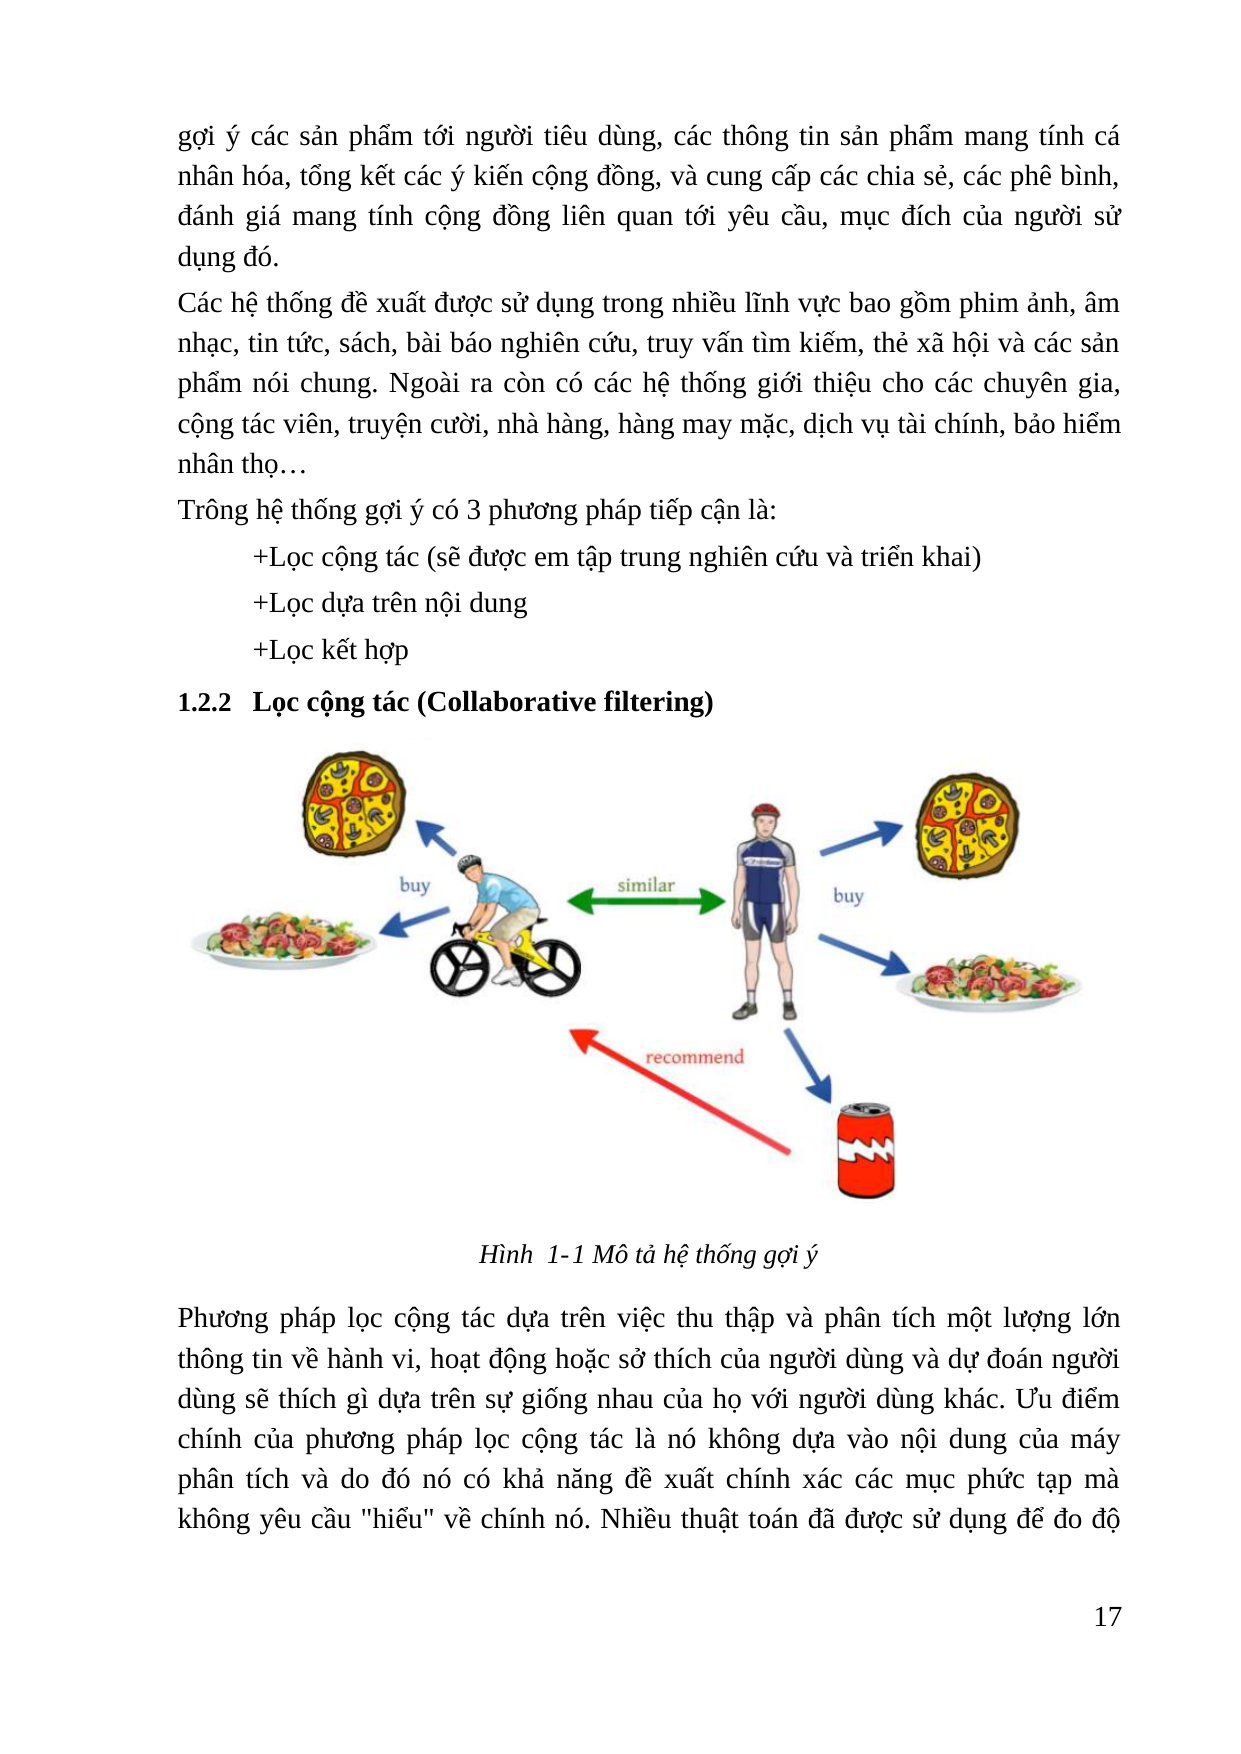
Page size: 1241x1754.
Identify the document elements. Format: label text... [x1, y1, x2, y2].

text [177, 1301, 1122, 1535]
text Hình - Mô tả hệ thống gợi ý [177, 1238, 1122, 1269]
text +Lọc dựa trên nội dung [177, 585, 1122, 619]
picture [177, 737, 1123, 1226]
text +Lọc cộng tác (sẽ được em tập trung nghiên cứu và triển khai) [177, 539, 1122, 572]
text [177, 118, 1122, 272]
text Các hệ thống đề xuất được sử dụng trong nhiều lĩnh vực bao gồm phim ảnh, âm nhạc, tin tức, sách, bài báo nghiên cứu, truy vấn tìm kiếm, thẻ xã hội và các sản phẩm nói chung. Ngoài ra còn có các hệ thống giới thiệu cho các chuyên gia, cộng tác viên, truyện cười, nhà hàng, hàng may mặc, dịch vụ tài chính, bảo hiểm nhân thọ… [177, 285, 1122, 479]
text Trông hệ thống gợi ý có 3 phương pháp tiếp cận là: [177, 492, 1122, 526]
subtitle Lọc cộng tác (Collaborative filtering) [177, 684, 1122, 718]
text +Lọc kết hợp [177, 632, 1122, 665]
